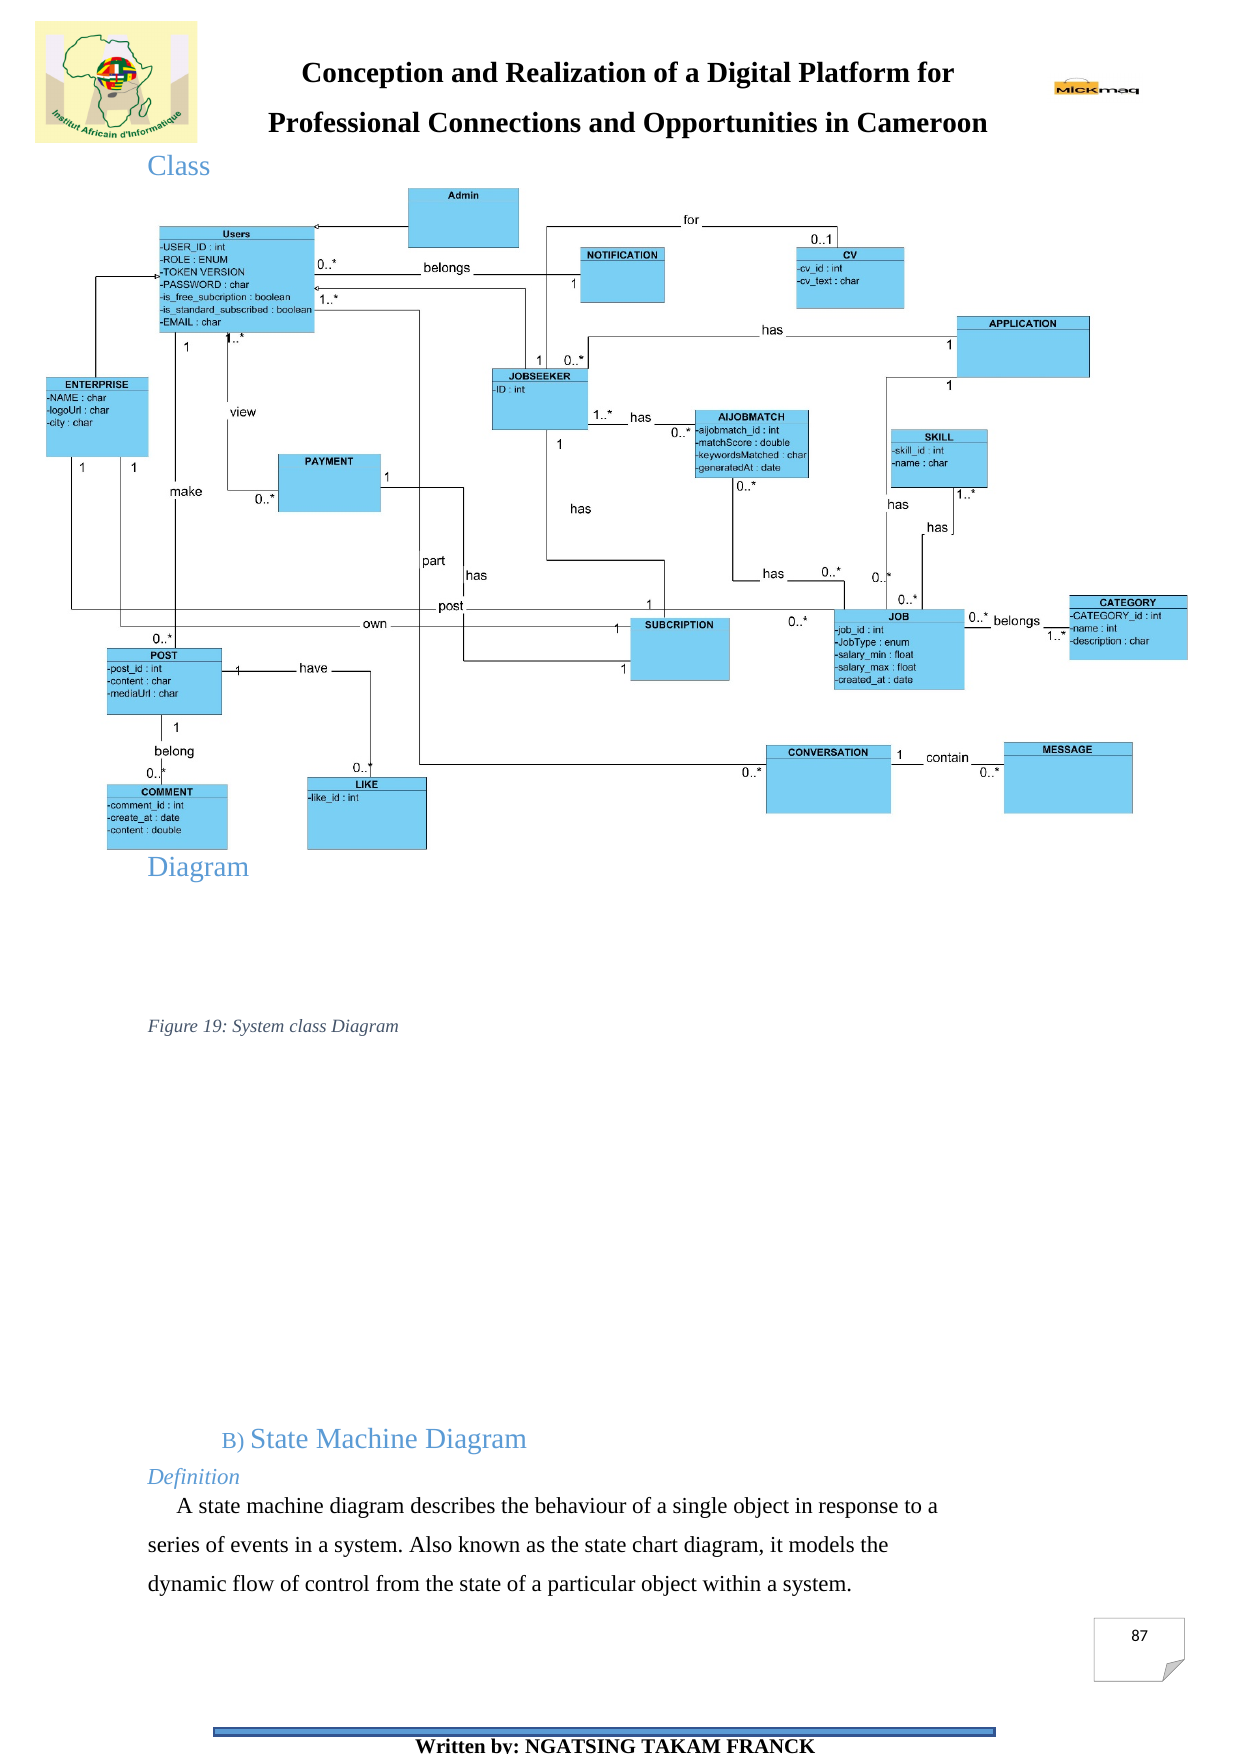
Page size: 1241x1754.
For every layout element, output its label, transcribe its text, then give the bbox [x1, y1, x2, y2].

subtitle Class Diagram [147, 850, 1093, 883]
subtitle Definition [147, 1463, 1093, 1490]
picture [35, 21, 198, 143]
text A state machine diagram describes the behaviour of a single object in response to a series of events in a system. Also known as the state chart diagram, it models the dynamic flow of control from the state of a particular object within a system. [148, 1492, 954, 1596]
subtitle B) State Machine Diagram [186, 1421, 1093, 1454]
picture [45, 188, 1188, 850]
picture [1047, 73, 1143, 103]
subtitle Class Diagram [147, 148, 1093, 188]
